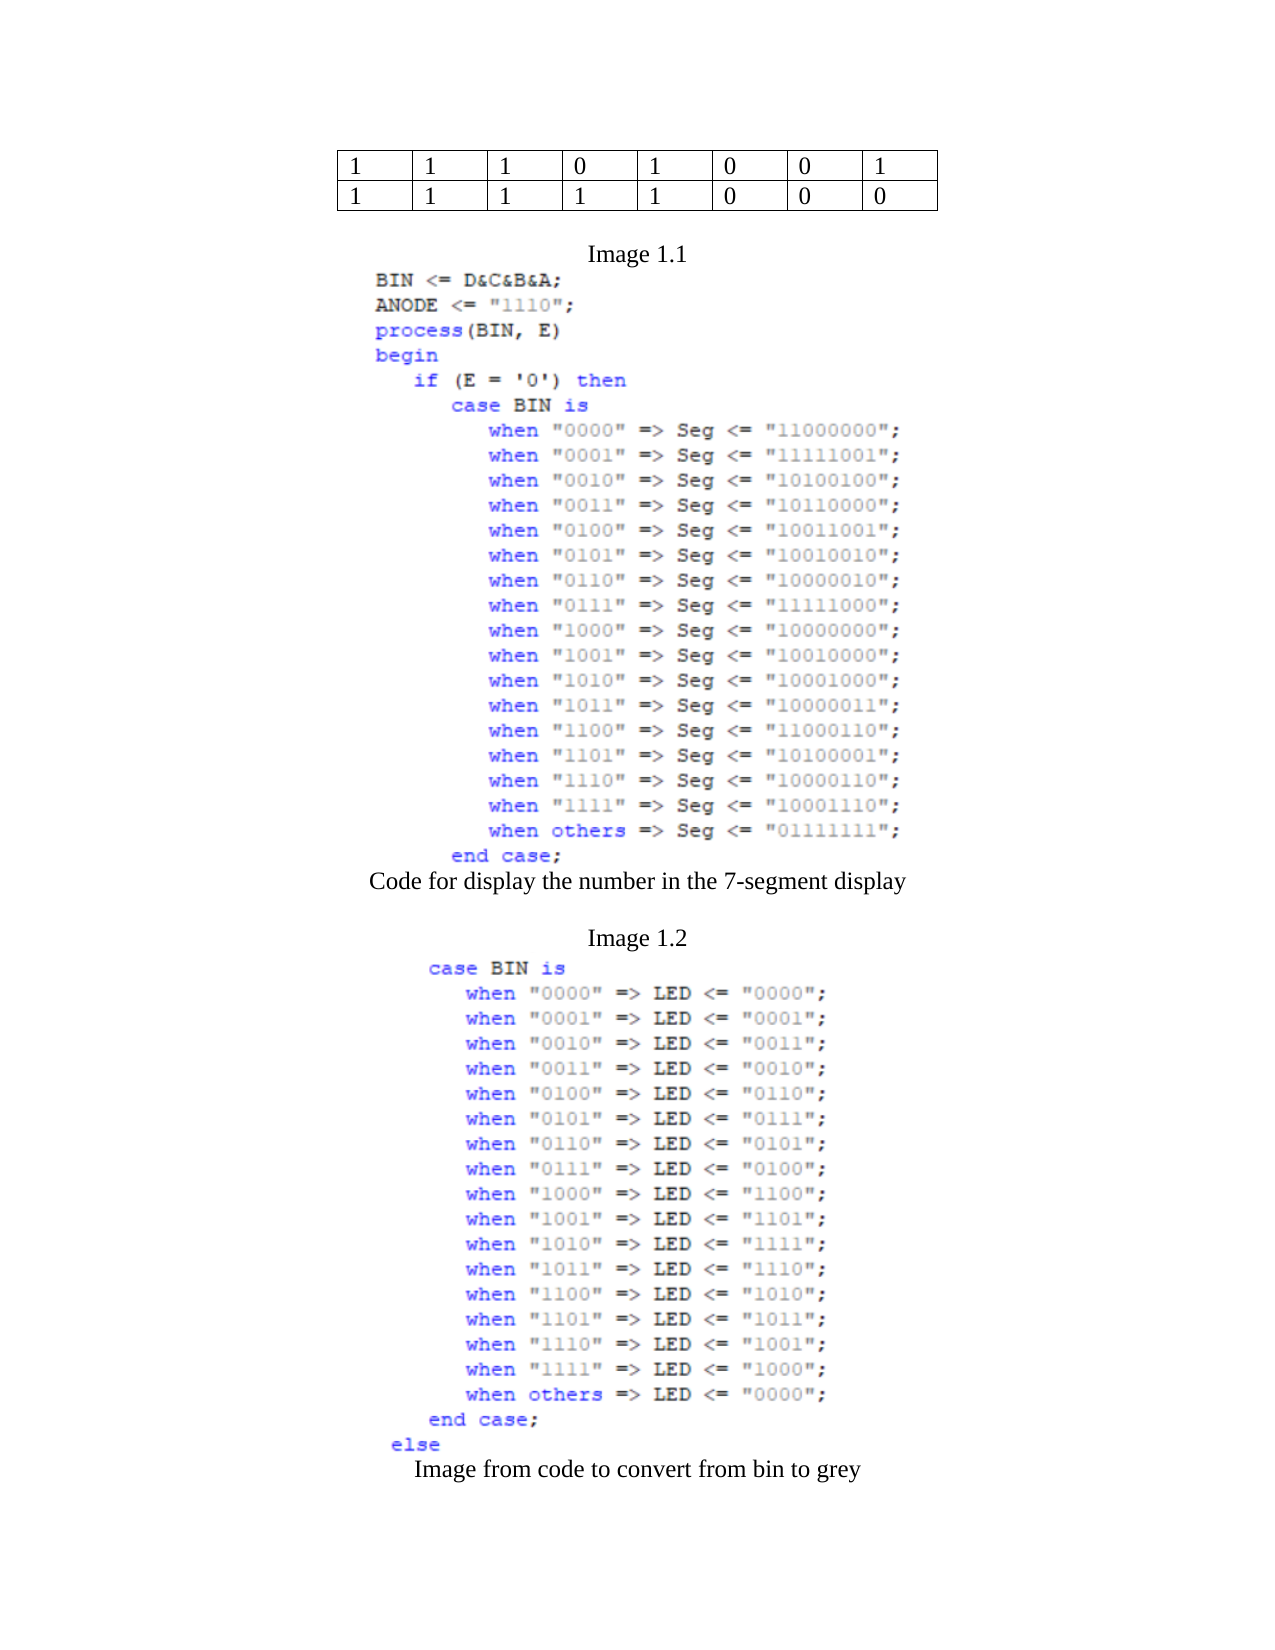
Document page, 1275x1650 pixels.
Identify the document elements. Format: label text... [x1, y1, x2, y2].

table_cell 1 [338, 151, 412, 180]
table_cell 1 [488, 151, 562, 180]
table_cell 0 [563, 151, 637, 180]
table_cell 1 [638, 151, 712, 180]
table_cell 1 [638, 181, 712, 209]
table_cell 1 [563, 181, 637, 209]
text Image from code to convert from bin to grey [187, 1454, 1087, 1483]
table_cell 1 [488, 181, 562, 209]
picture [388, 952, 887, 1455]
table_cell 0 [713, 181, 787, 209]
picture [373, 268, 902, 866]
text Image 1.1 [187, 239, 1087, 268]
table_cell 1 [863, 151, 937, 180]
text Code for display the number in the 7-segment display [187, 866, 1087, 894]
table_cell 0 [788, 181, 862, 209]
table_cell 1 [338, 181, 412, 209]
table_cell 1 [413, 151, 487, 180]
table_cell 0 [863, 181, 937, 209]
table_cell 0 [713, 151, 787, 180]
text Image 1.2 [187, 923, 1087, 952]
table_cell 1 [413, 181, 487, 209]
table_cell 0 [788, 151, 862, 180]
